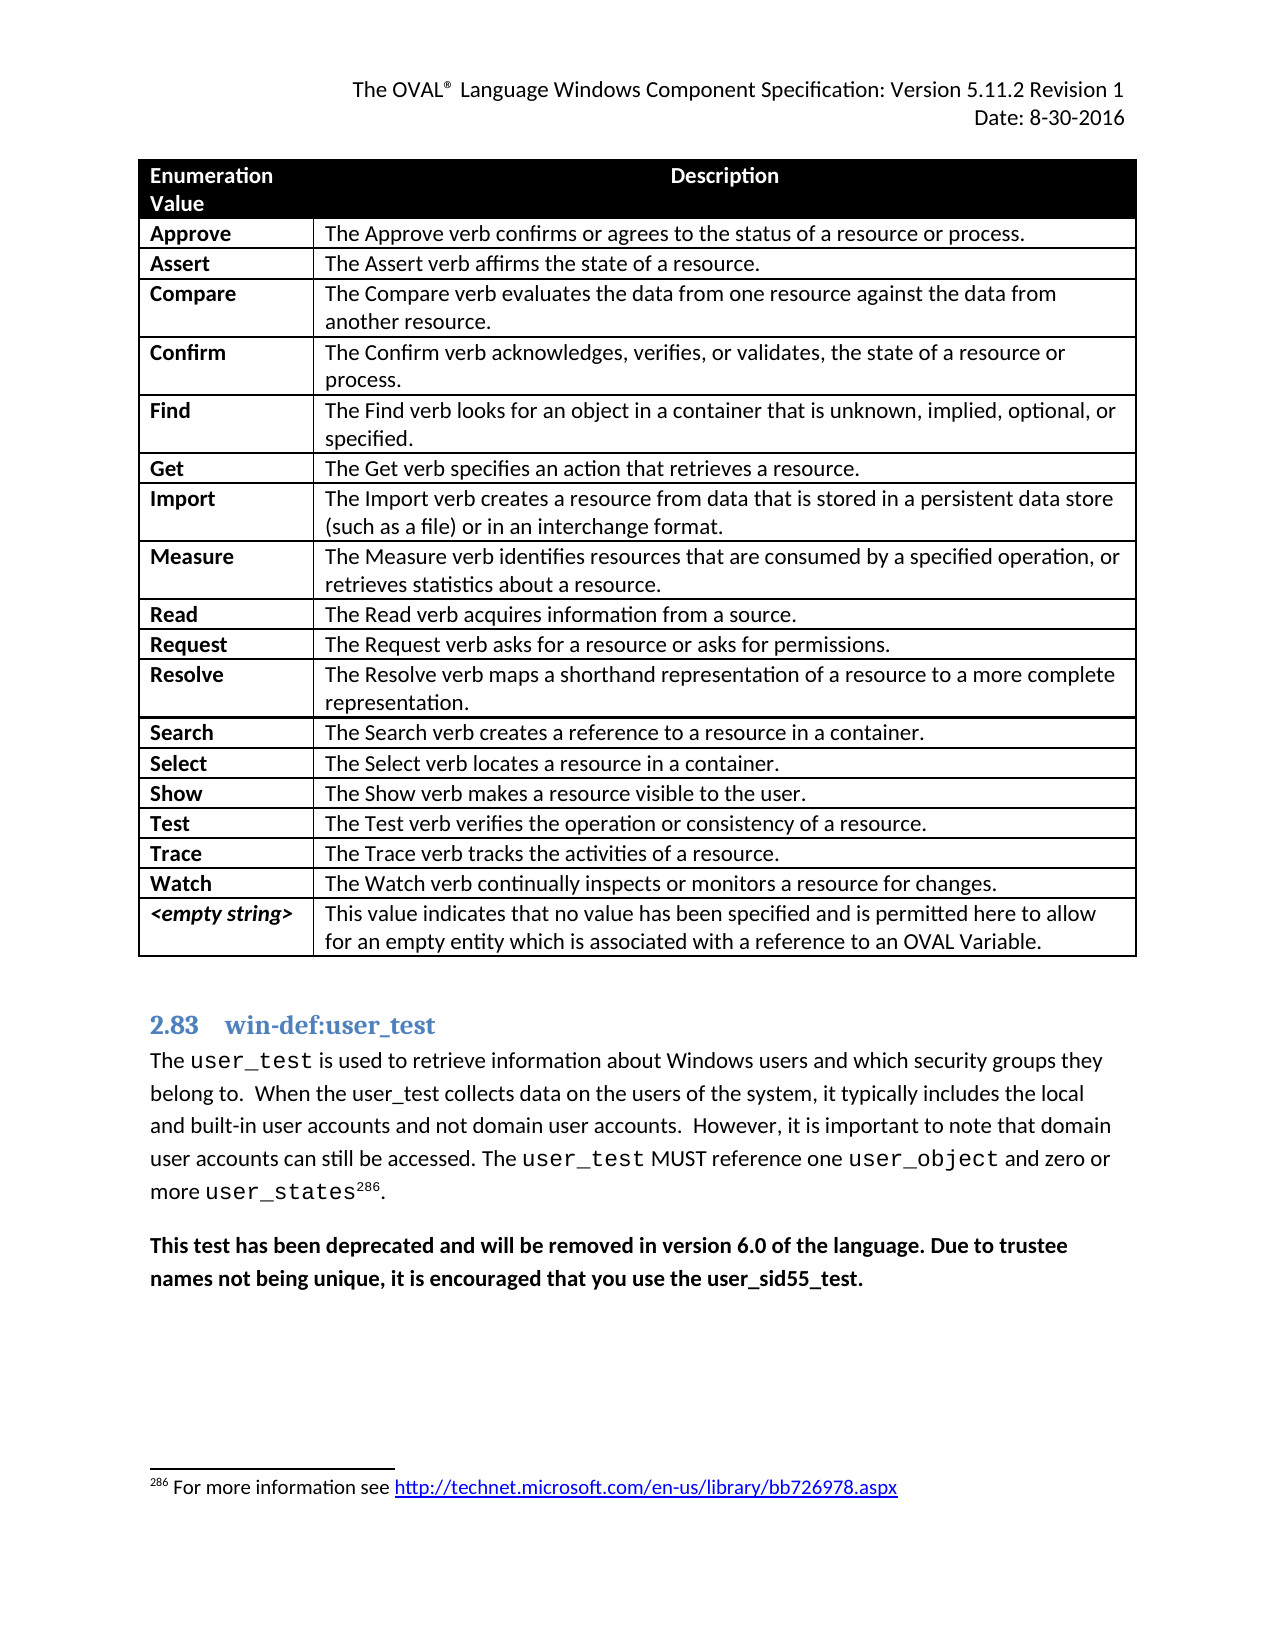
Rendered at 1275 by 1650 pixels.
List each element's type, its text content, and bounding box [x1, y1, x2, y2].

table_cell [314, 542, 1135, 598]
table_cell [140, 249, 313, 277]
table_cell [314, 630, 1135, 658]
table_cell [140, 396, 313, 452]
text This test has been deprecated and will be removed in version 6.0 of the language. Due to trustee names not being unique, it is encouraged that you use the user_sid55_test. [150, 1231, 1125, 1292]
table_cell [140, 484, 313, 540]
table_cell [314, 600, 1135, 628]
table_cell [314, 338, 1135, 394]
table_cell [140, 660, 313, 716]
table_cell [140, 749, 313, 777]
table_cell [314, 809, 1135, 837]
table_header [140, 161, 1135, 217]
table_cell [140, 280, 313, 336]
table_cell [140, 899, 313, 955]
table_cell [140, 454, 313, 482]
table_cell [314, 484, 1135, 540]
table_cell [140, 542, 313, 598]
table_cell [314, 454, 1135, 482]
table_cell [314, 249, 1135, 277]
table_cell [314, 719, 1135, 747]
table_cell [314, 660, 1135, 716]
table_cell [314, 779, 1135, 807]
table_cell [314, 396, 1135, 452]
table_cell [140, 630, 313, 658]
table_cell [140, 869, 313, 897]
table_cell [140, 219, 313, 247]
subtitle win-def:user_test [150, 1010, 1125, 1041]
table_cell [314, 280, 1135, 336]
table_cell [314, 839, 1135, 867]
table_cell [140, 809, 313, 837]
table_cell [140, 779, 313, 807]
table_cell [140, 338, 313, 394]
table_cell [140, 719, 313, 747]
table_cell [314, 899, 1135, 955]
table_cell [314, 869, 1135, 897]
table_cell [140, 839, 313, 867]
text The user_test is used to retrieve information about Windows users and which security groups they belong to. When the user_test collects data on the users of the system, it typically includes the local and built-in user accounts and not domain user accounts. However, it is important to note that domain user accounts can still be accessed. The user_test MUST reference one user_object and zero or more user_states. [150, 1046, 1125, 1206]
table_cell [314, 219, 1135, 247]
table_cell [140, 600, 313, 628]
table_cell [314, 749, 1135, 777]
